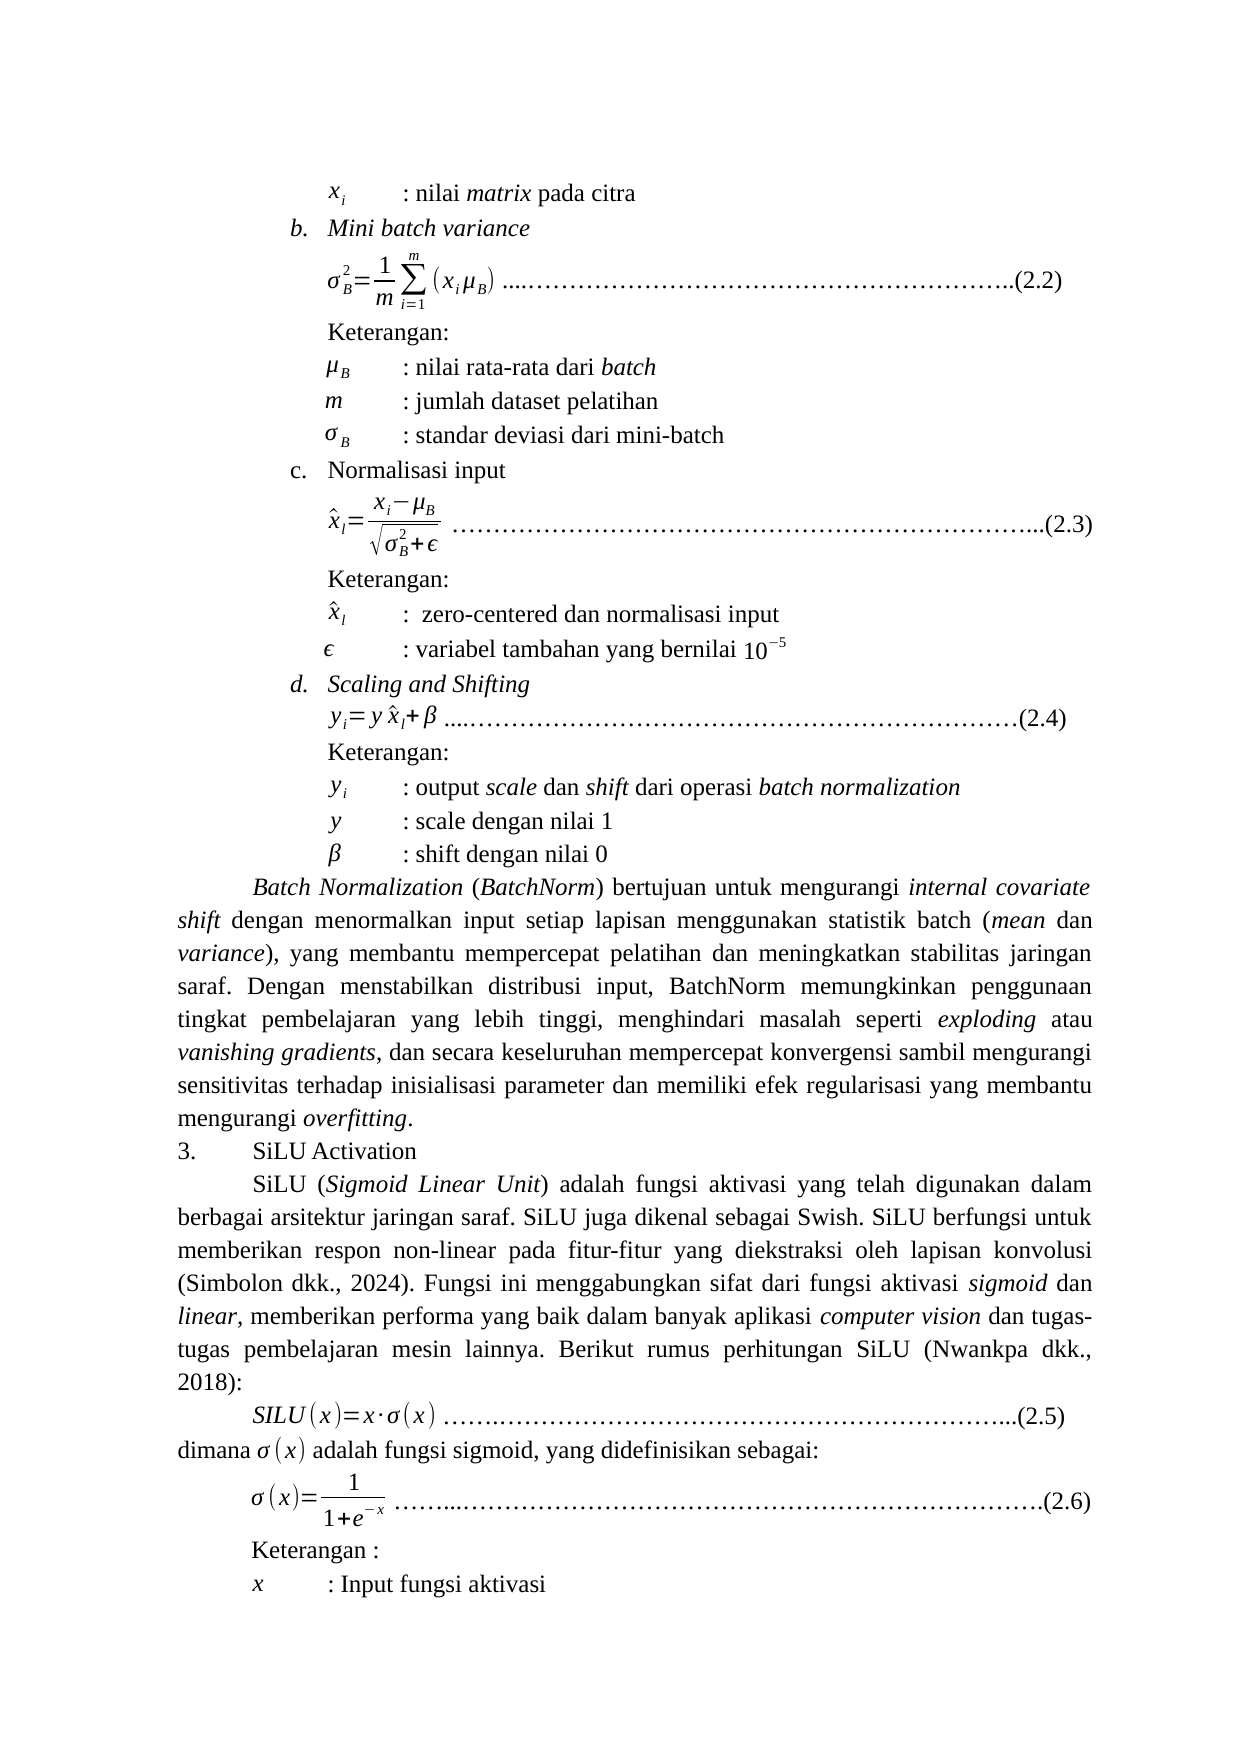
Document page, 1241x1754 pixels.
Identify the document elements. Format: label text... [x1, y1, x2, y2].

list : zero-centered dan normalisasi input [327, 598, 1092, 629]
list ....…………………………………………………………(2.4) [327, 702, 1092, 733]
list : jumlah dataset pelatihan [325, 386, 1092, 415]
list : scale dengan nilai 1 [327, 806, 1092, 835]
list SiLU (Sigmoid Linear Unit) adalah fungsi aktivasi yang telah digunakan dalam berbagai arsitektur jaringan saraf. SiLU juga dikenal sebagai Swish. SiLU berfungsi untuk memberikan respon non-linear pada fitur-fitur yang diekstraksi oleh lapisan konvolusi (Simbolon dkk., 2024). Fungsi ini menggabungkan sifat dari fungsi aktivasi sigmoid dan linear, memberikan performa yang baik dalam banyak aplikasi computer vision dan tugas-tugas pembelajaran mesin lainnya. Berikut rumus perhitungan SiLU (Nwankpa dkk., 2018): [177, 1169, 1092, 1396]
text : Input fungsi aktivasi [177, 1569, 1092, 1597]
list Mini batch variance [290, 213, 1092, 242]
list SiLU Activation [177, 1136, 1092, 1165]
list : variabel tambahan yang bernilai [324, 633, 1092, 664]
list Scaling and Shifting [290, 669, 1092, 697]
list Keterangan: [327, 317, 1092, 346]
list Keterangan : [177, 1536, 1092, 1564]
list ……………………………………………………………...(2.3) Keterangan: [327, 488, 1092, 593]
list ....…………………………………………………..(2.2) [327, 246, 1092, 313]
list dimana adalah fungsi sigmoid, yang didefinisikan sebagai: [177, 1434, 1092, 1464]
list : nilai rata-rata dari batch [325, 350, 1092, 382]
list : nilai matrix pada citra [327, 177, 1092, 208]
list Normalisasi input [290, 455, 1092, 483]
list : shift dengan nilai 0 [327, 839, 1092, 868]
list ……...…………………………………………………………….(2.6) [177, 1469, 1092, 1531]
list …….……………………………………………………...(2.5) [177, 1400, 1092, 1430]
text Batch Normalization (BatchNorm) bertujuan untuk mengurangi internal covariate shift dengan menormalkan input setiap lapisan menggunakan statistik batch (mean dan variance), yang membantu mempercepat pelatihan dan meningkatkan stabilitas jaringan saraf. Dengan menstabilkan distribusi input, BatchNorm memungkinkan penggunaan tingkat pembelajaran yang lebih tinggi, menghindari masalah seperti exploding atau vanishing gradients, dan secara keseluruhan mempercepat konvergensi sambil mengurangi sensitivitas terhadap inisialisasi parameter dan memiliki efek regularisasi yang membantu mengurangi overfitting. [177, 872, 1092, 1132]
list Keterangan: [327, 737, 1092, 766]
list : standar deviasi dari mini-batch [325, 419, 1092, 450]
list : output scale dan shift dari operasi batch normalization [327, 770, 1092, 802]
